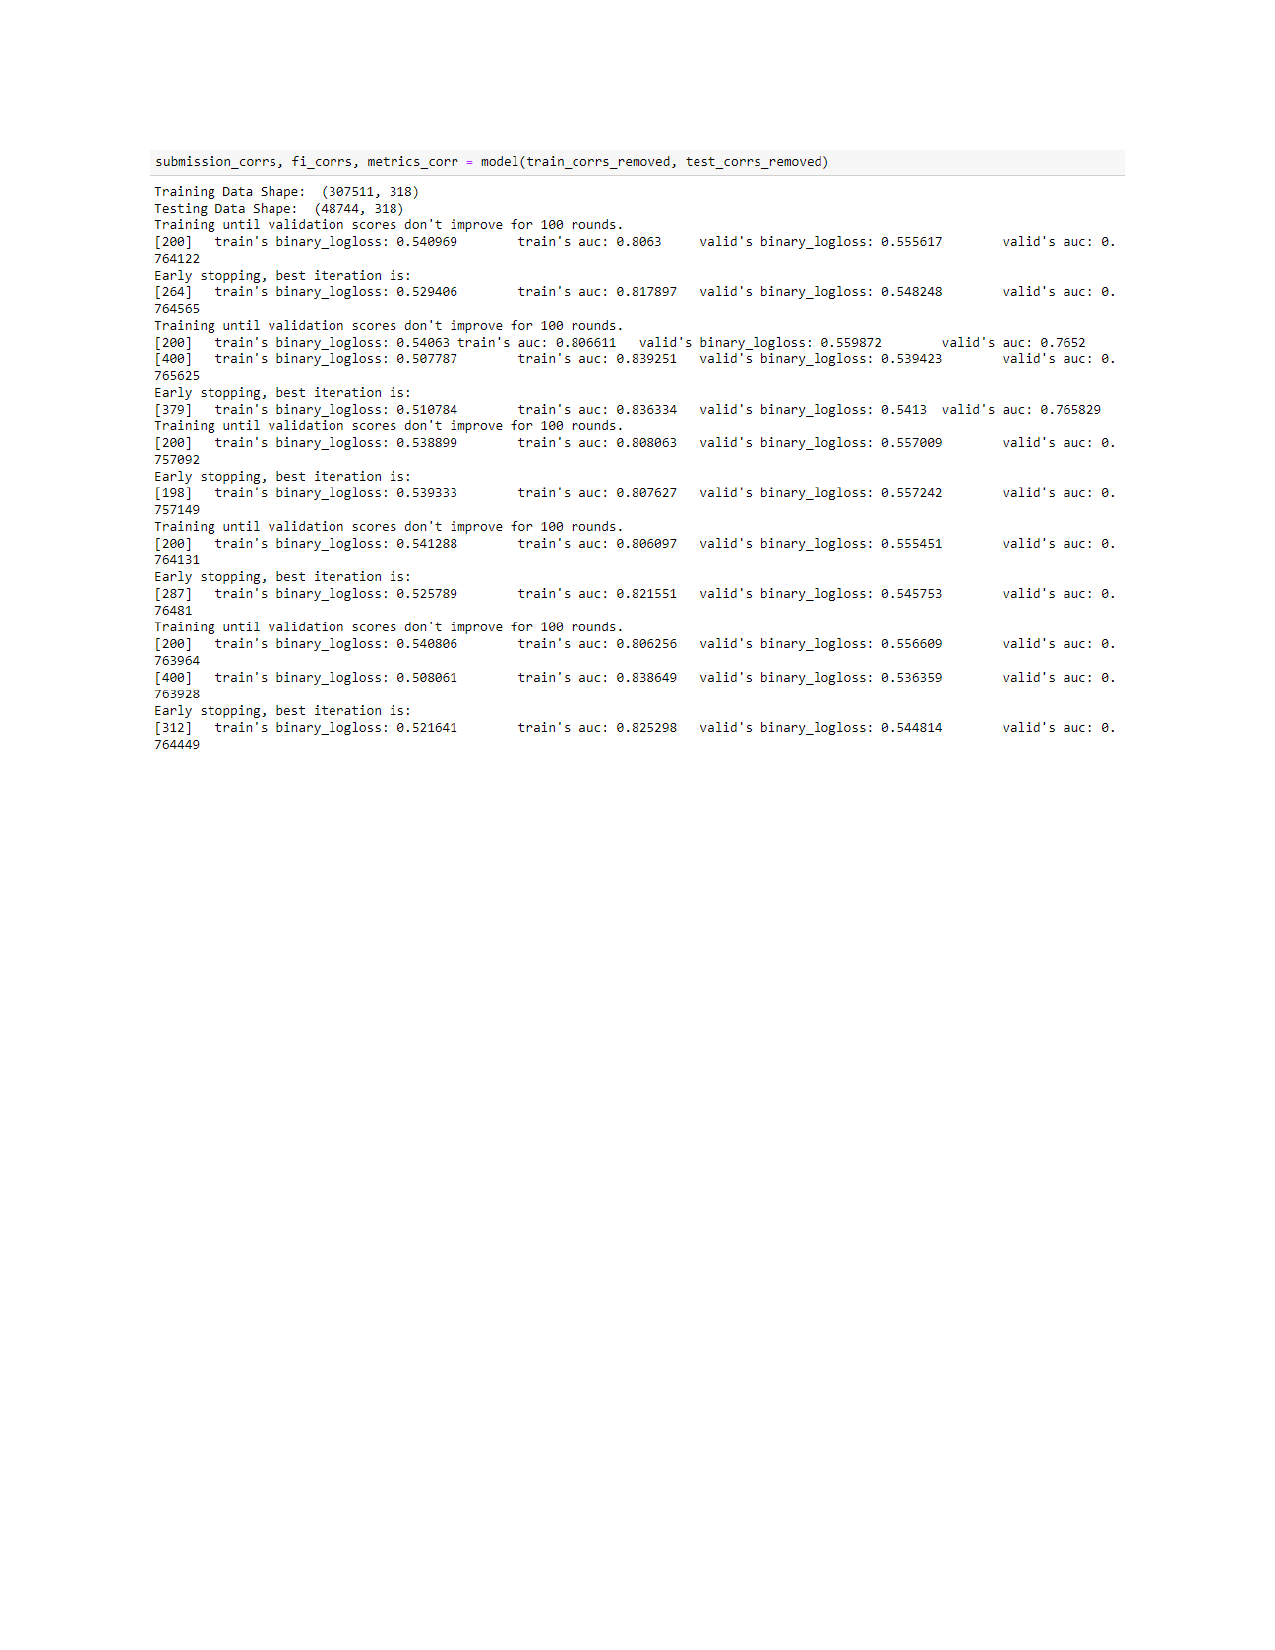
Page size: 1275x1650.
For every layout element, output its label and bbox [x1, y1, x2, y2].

picture [150, 150, 1125, 758]
